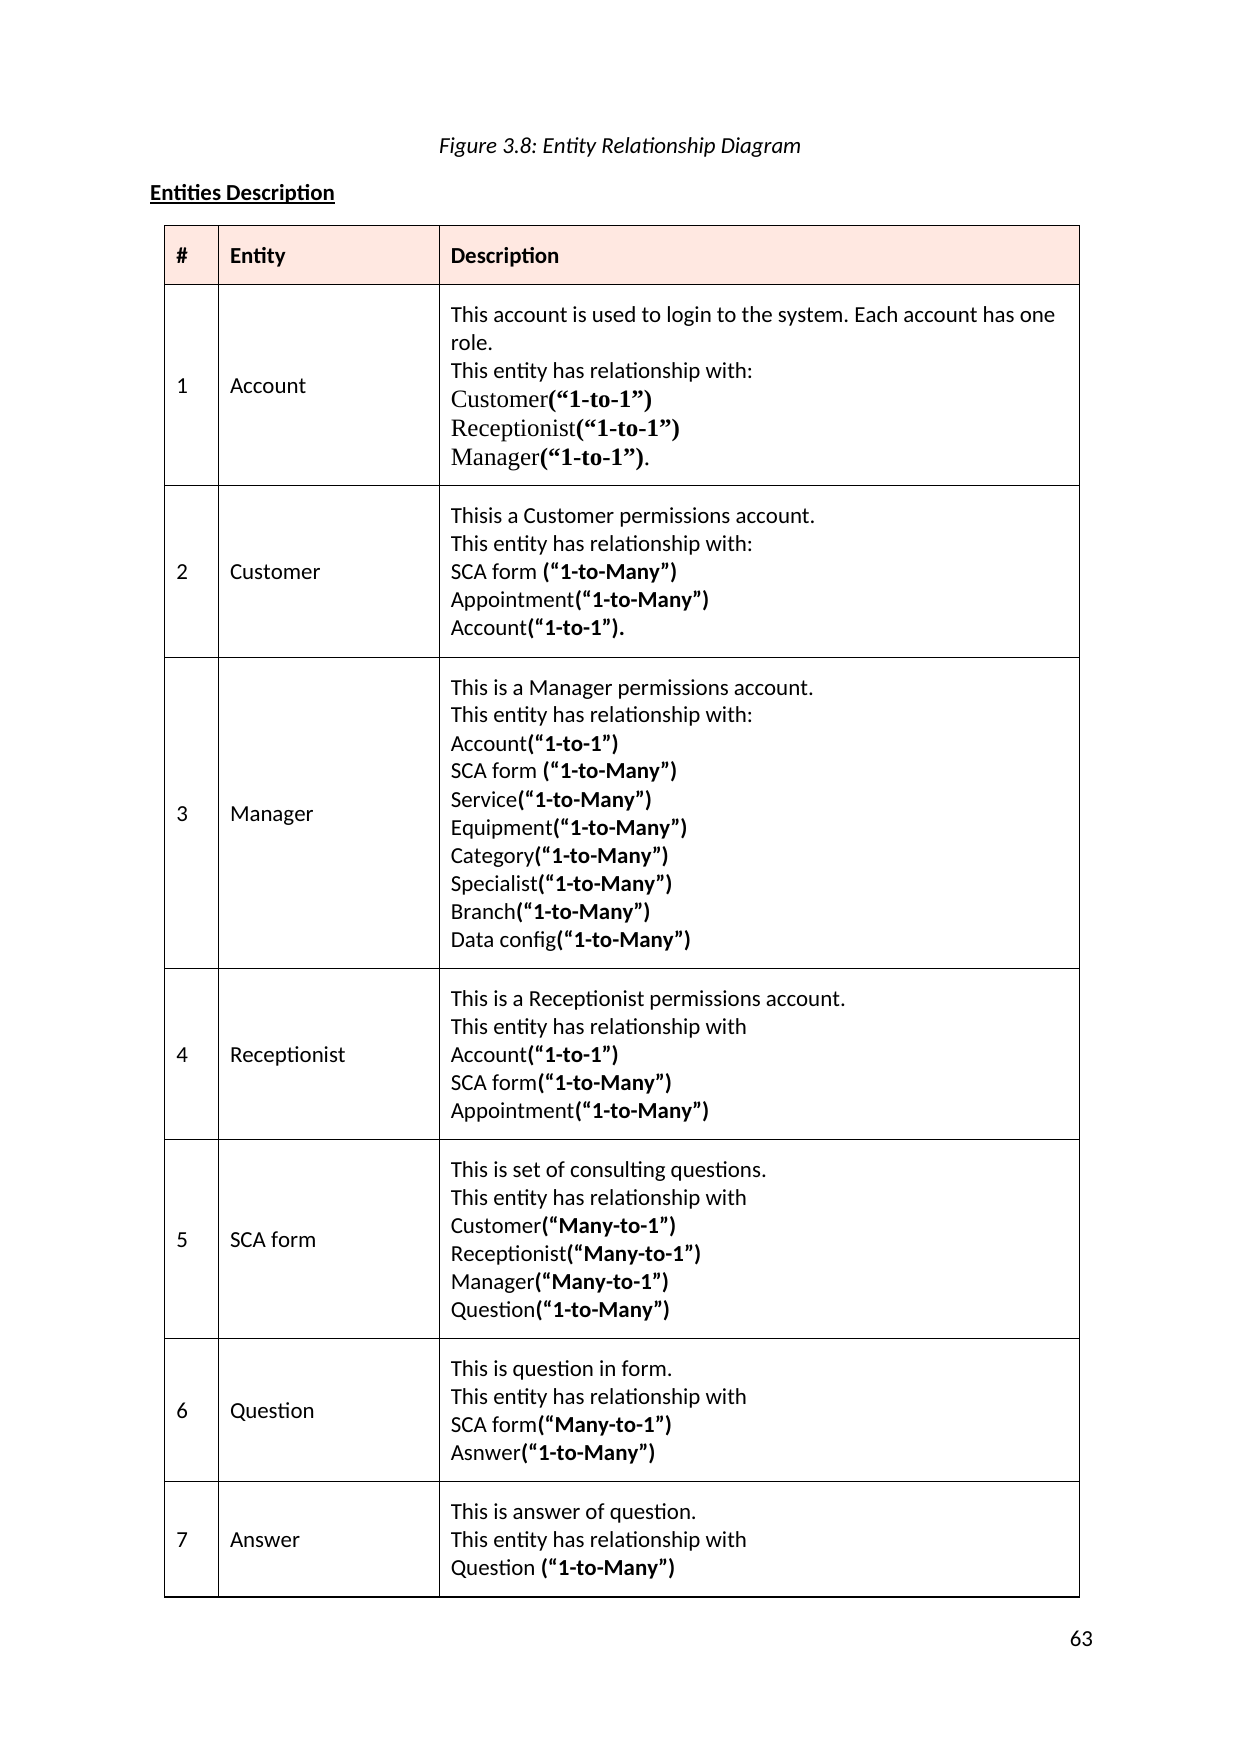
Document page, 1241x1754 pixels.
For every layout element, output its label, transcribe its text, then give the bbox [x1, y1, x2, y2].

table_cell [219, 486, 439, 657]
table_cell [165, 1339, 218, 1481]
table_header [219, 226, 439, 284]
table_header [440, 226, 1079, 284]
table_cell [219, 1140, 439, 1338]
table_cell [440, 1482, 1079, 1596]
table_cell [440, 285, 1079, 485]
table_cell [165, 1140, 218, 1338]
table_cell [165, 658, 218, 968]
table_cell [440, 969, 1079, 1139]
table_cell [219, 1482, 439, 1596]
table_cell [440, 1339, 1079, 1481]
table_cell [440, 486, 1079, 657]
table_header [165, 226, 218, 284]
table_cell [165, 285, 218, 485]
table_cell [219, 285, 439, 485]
text Figure 3.8: Entity Relationship Diagram [150, 131, 1093, 159]
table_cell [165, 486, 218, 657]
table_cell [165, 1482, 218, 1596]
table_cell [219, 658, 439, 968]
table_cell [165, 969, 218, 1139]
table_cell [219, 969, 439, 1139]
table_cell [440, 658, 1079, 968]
text Entities Description [150, 178, 1093, 206]
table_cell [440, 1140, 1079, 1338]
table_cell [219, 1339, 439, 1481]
